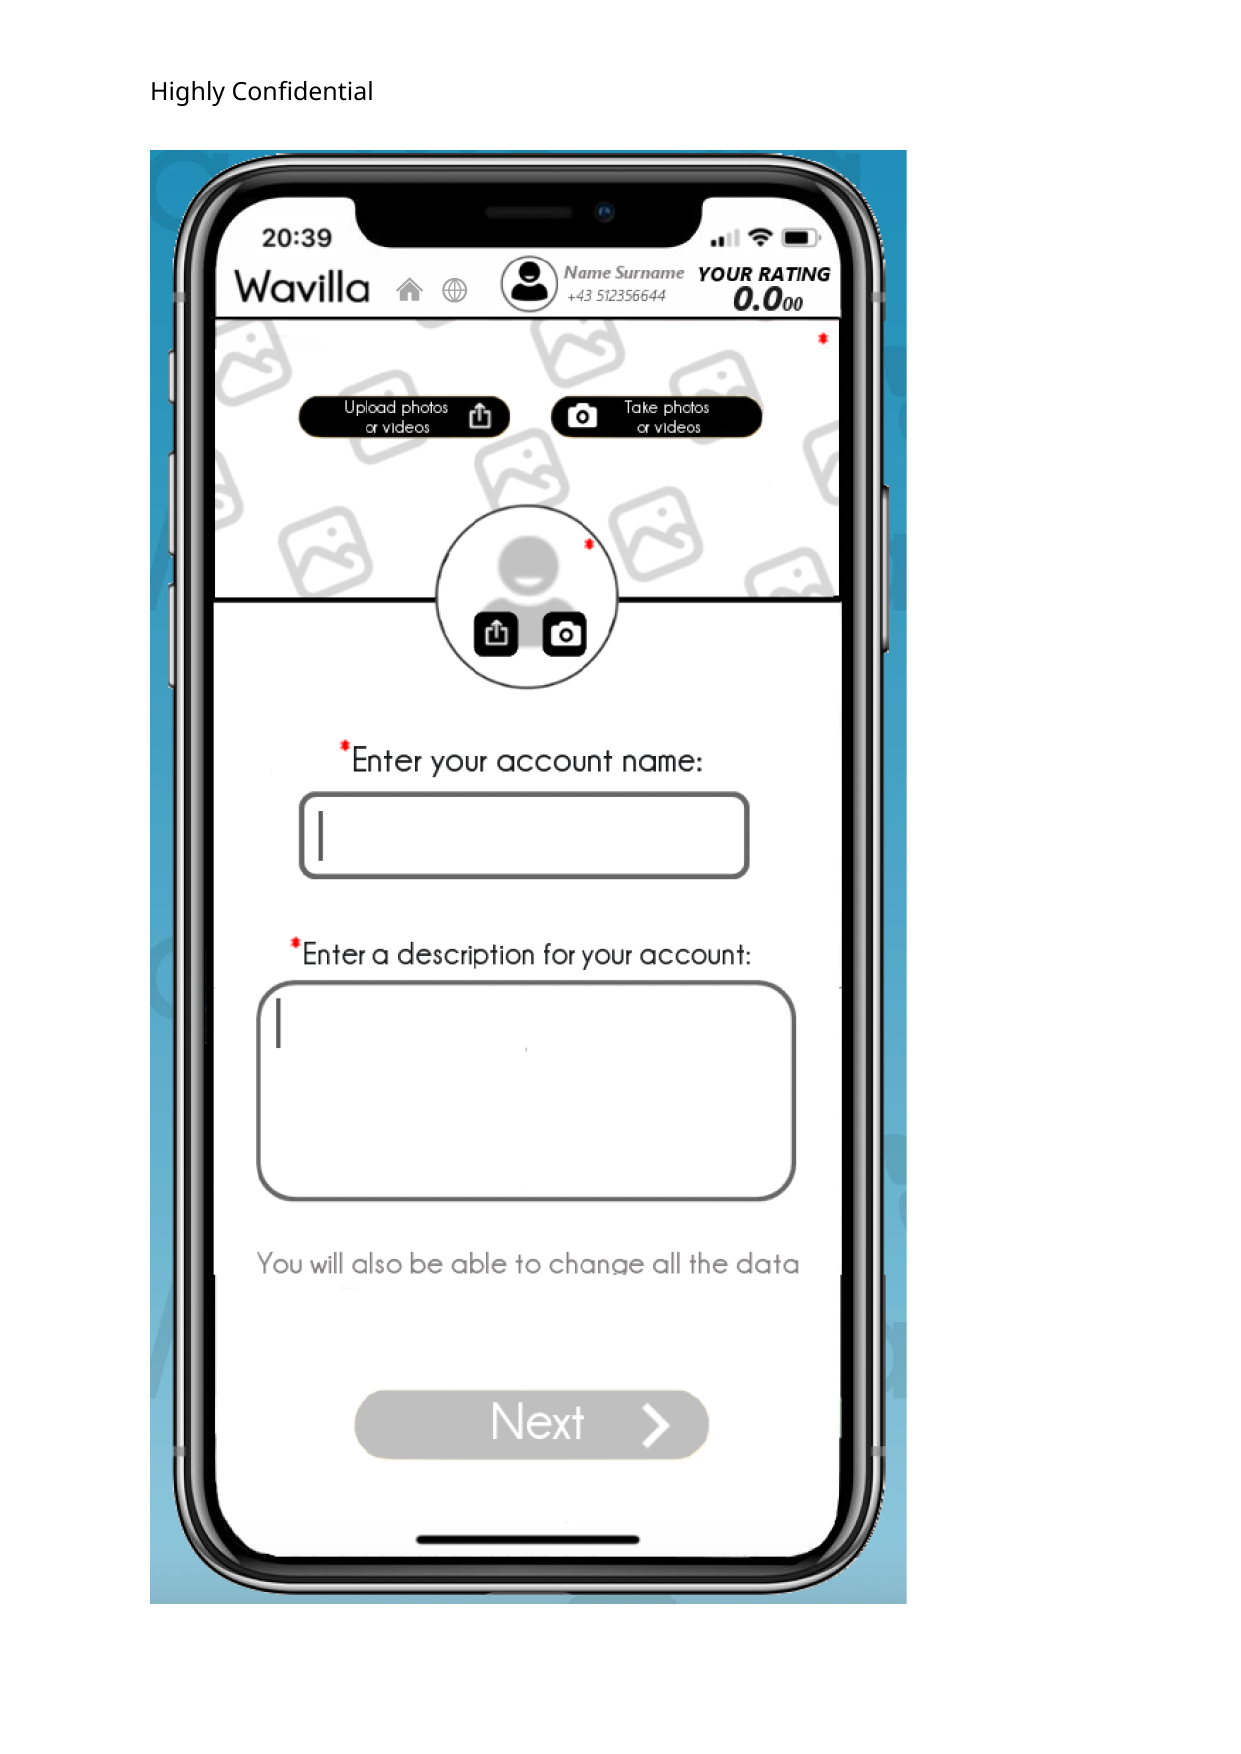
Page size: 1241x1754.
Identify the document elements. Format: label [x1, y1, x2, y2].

picture [150, 150, 907, 1604]
